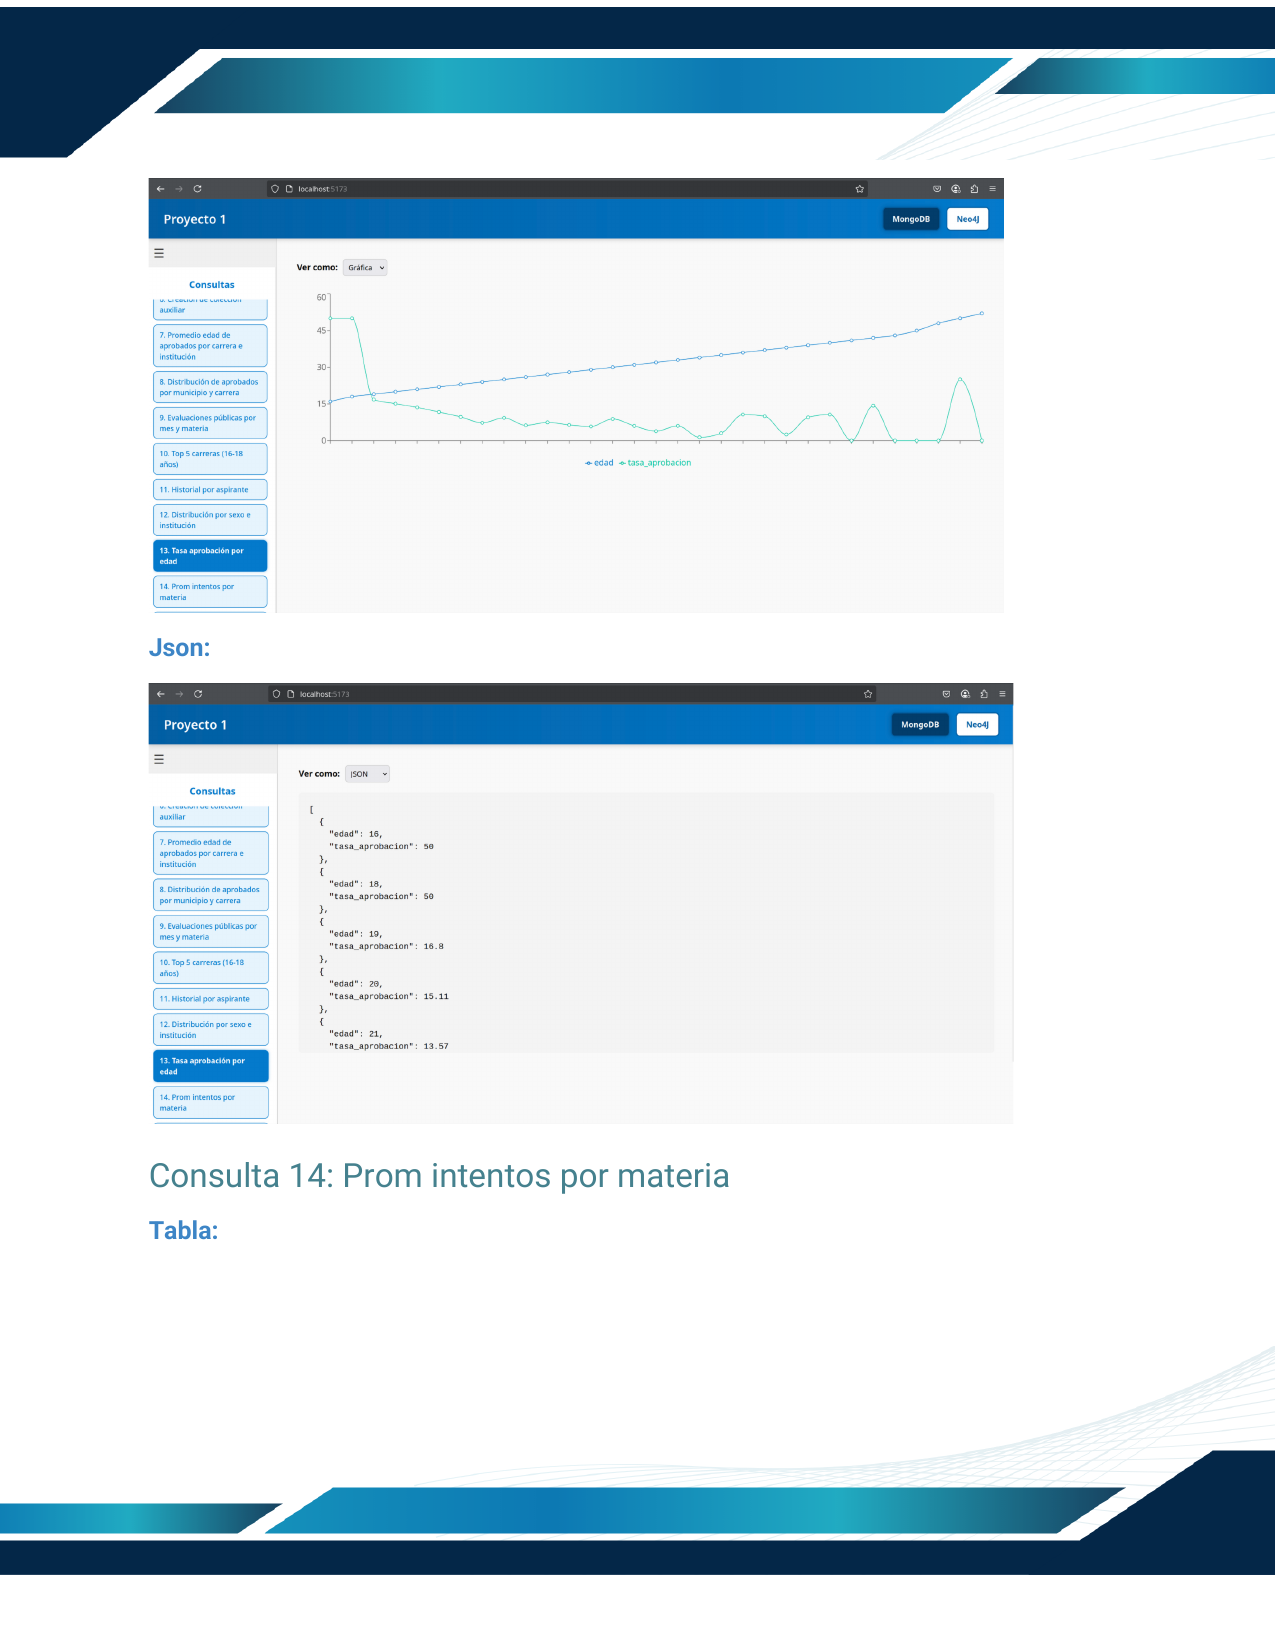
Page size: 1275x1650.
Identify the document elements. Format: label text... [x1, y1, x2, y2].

picture [0, 7, 1275, 160]
subtitle Tabla: [148, 1216, 1125, 1245]
picture [148, 178, 1004, 613]
picture [148, 683, 1014, 1124]
picture [0, 1346, 1275, 1575]
subtitle Consulta 14: Prom intentos por materia [148, 1156, 1125, 1195]
subtitle Json: [148, 634, 1125, 663]
